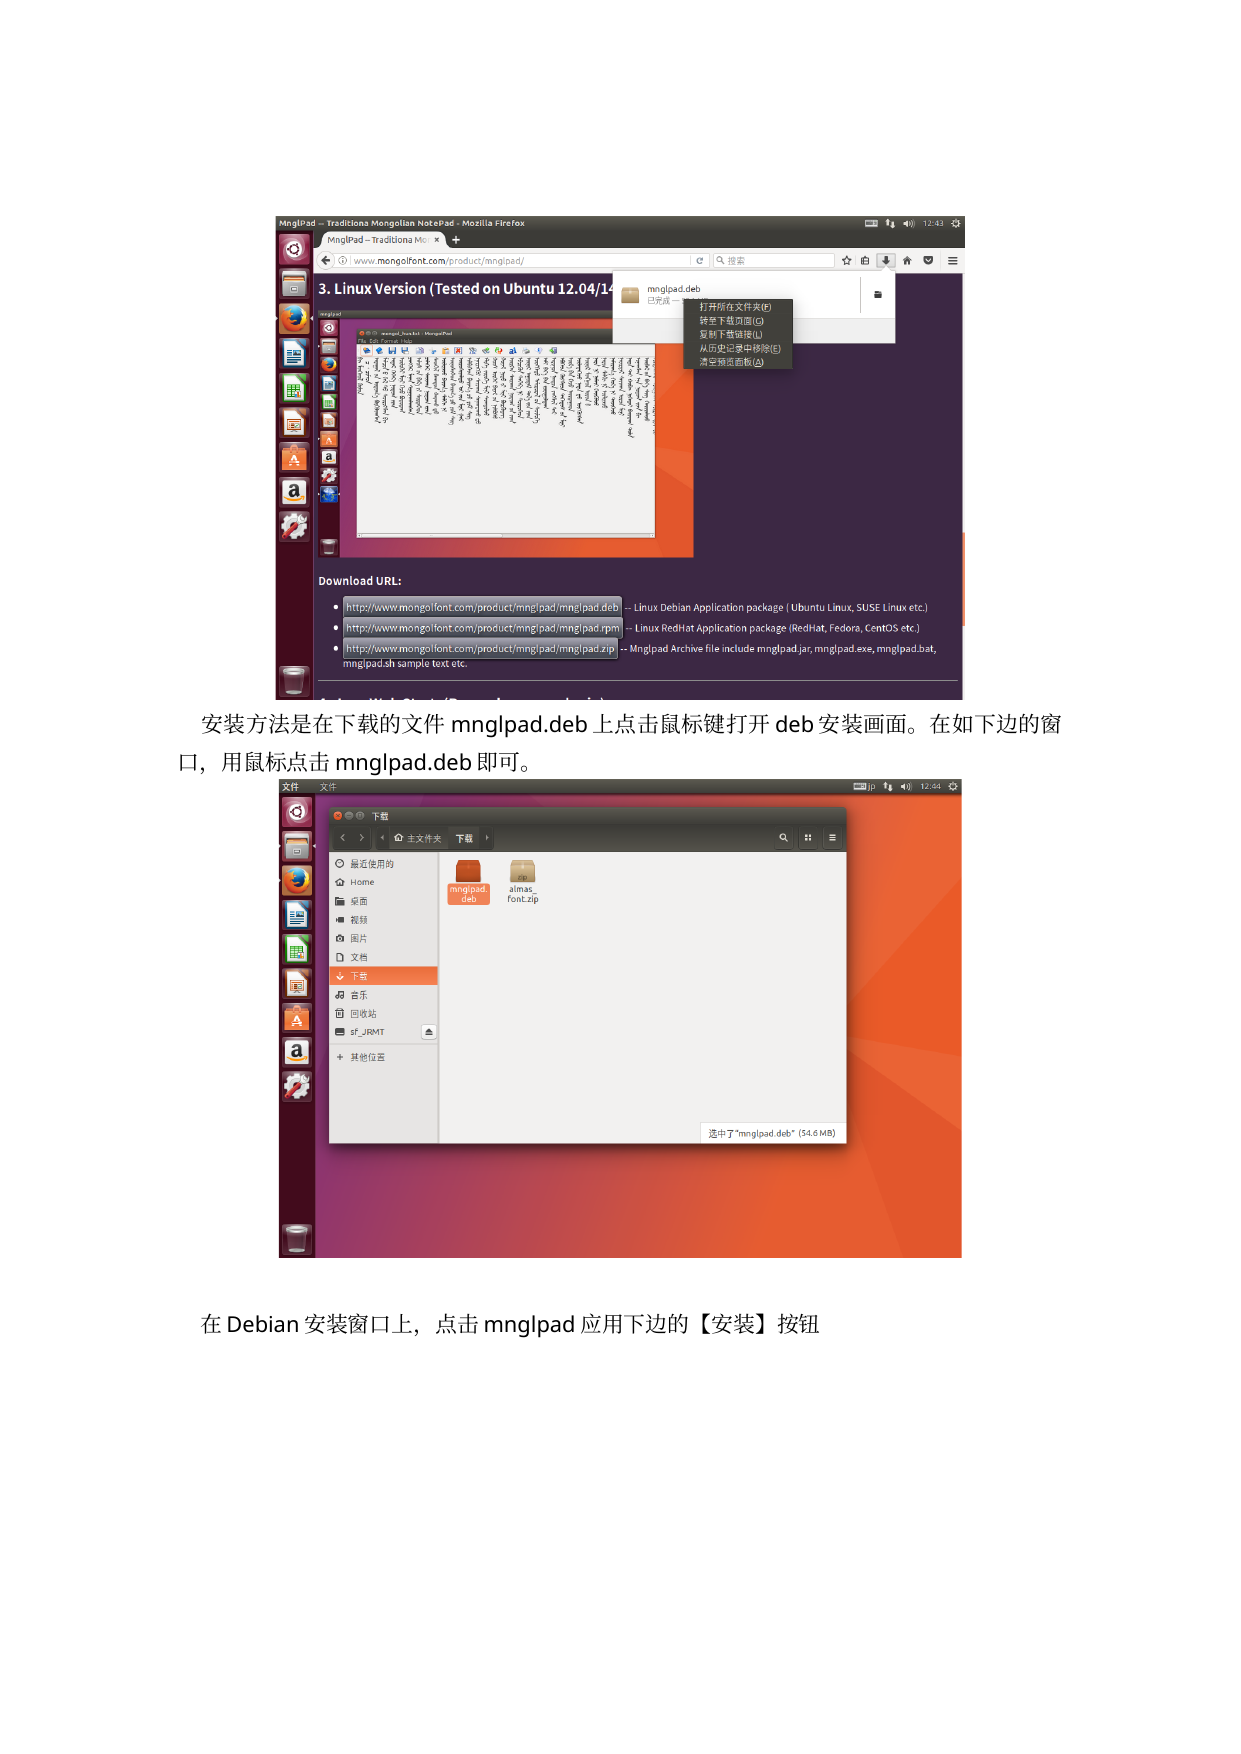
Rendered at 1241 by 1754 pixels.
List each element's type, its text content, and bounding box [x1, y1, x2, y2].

picture [275, 216, 965, 700]
text 安装方法是在下载的文件mnglpad.deb上点击鼠标键打开deb安装画面。在如下边的窗口，用鼠标点击mnglpad.deb即可。 [177, 704, 1063, 779]
text 在Debian安装窗口上，点击mnglpad应用下边的【安装】按钮 [177, 1304, 1063, 1342]
picture [278, 779, 962, 1258]
